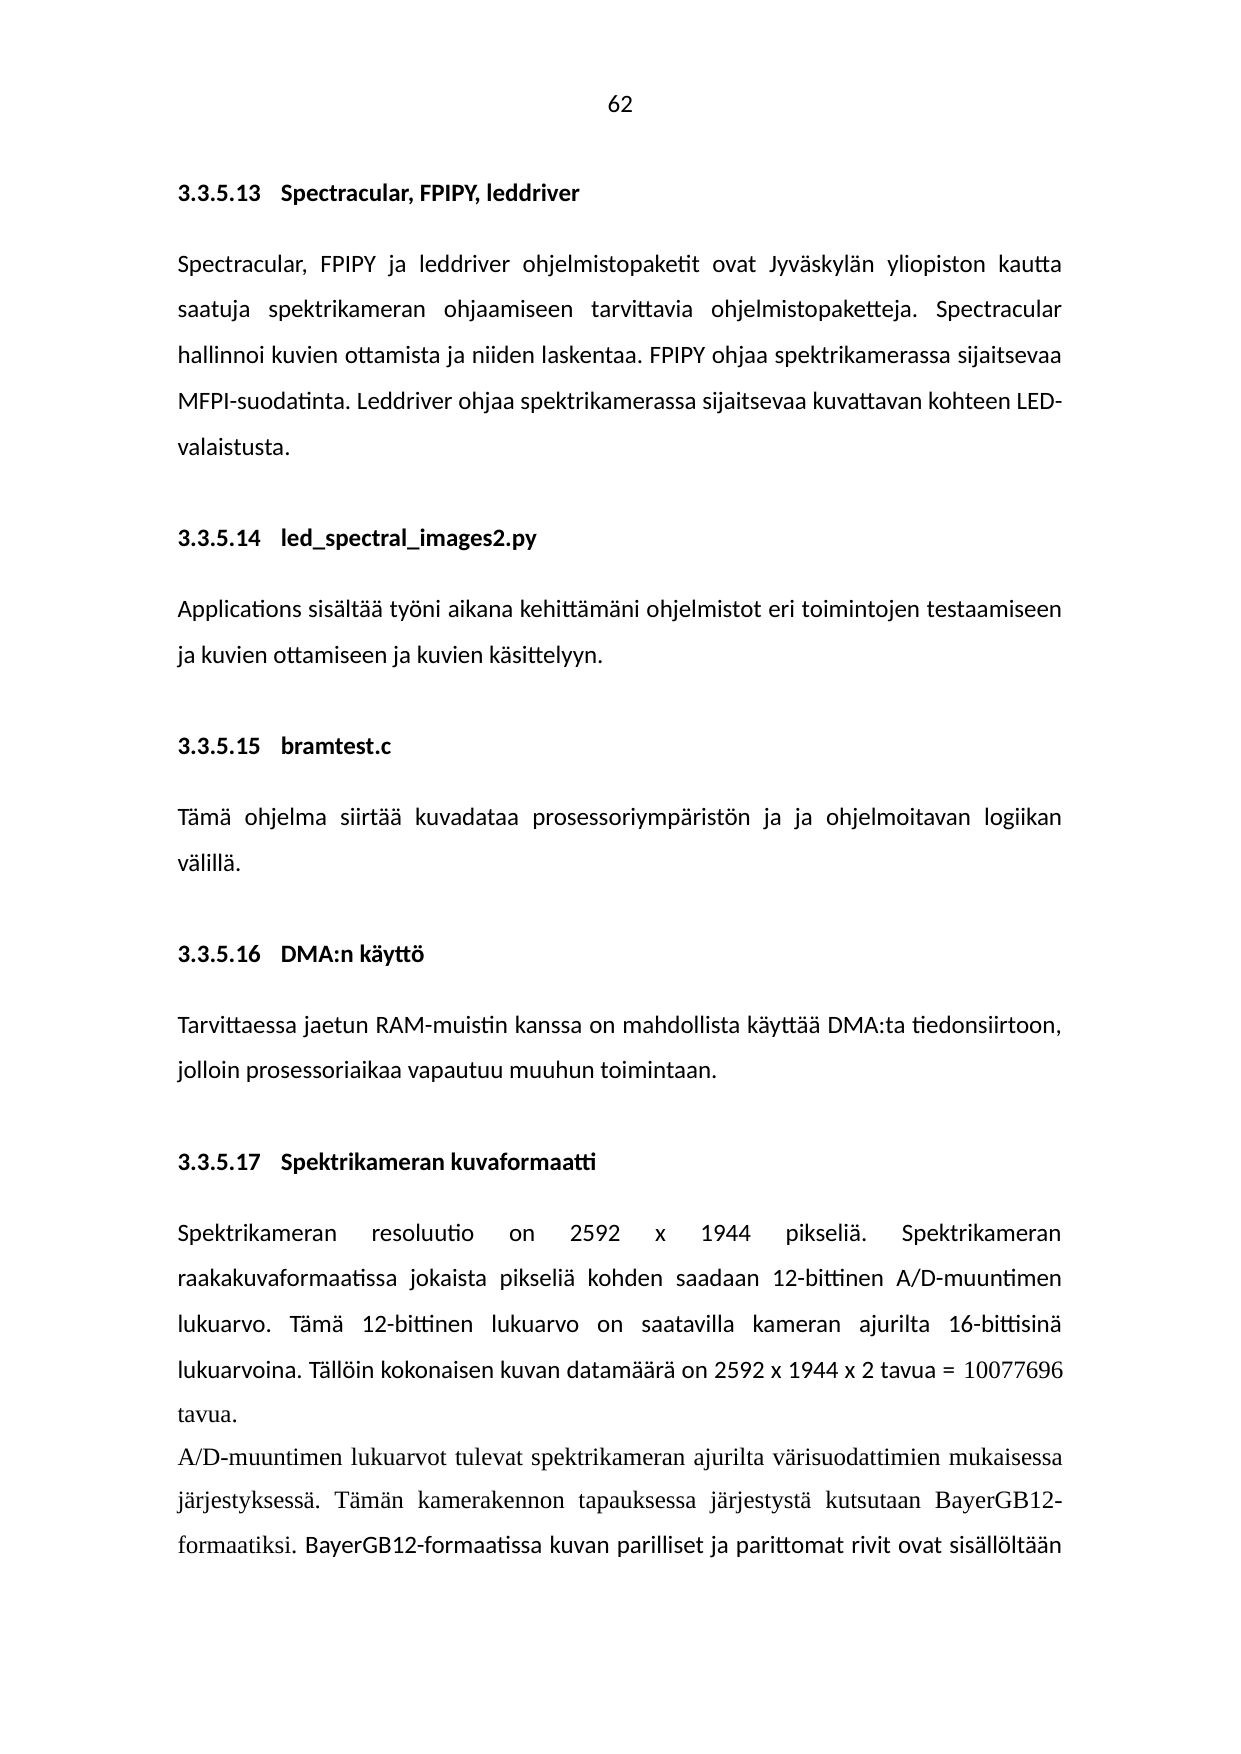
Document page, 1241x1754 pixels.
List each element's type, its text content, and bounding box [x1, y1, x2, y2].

text Applications sisältää työni aikana kehittämäni ohjelmistot eri toimintojen testaamiseen ja kuvien ottamiseen ja kuvien käsittelyyn. [177, 593, 1063, 669]
subtitle led_spectral_images2.py [177, 522, 1063, 553]
subtitle DMA:n käyttö [177, 938, 1063, 969]
text Spectracular, FPIPY ja leddriver ohjelmistopaketit ovat Jyväskylän yliopiston kautta saatuja spektrikameran ohjaamiseen tarvittavia ohjelmistopaketteja. Spectracular hallinnoi kuvien ottamista ja niiden laskentaa. FPIPY ohjaa spektrikamerassa sijaitsevaa MFPI-suodatinta. Leddriver ohjaa spektrikamerassa sijaitsevaa kuvattavan kohteen LED-valaistusta. [177, 248, 1063, 461]
text Spektrikameran resoluutio on 2592 x 1944 pikseliä. Spektrikameran raakakuvaformaatissa jokaista pikseliä kohden saadaan 12-bittinen A/D-muuntimen lukuarvo. Tämä 12-bittinen lukuarvo on saatavilla kameran ajurilta 16-bittisinä lukuarvoina. Tällöin kokonaisen kuvan datamäärä on 2592 x 1944 x 2 tavua = 10077696 tavua. [177, 1217, 1063, 1428]
text Tarvittaessa jaetun RAM-muistin kanssa on mahdollista käyttää DMA:ta tiedonsiirtoon, jolloin prosessoriaikaa vapautuu muuhun toimintaan. [177, 1009, 1063, 1085]
text Tämä ohjelma siirtää kuvadataa prosessoriympäristön ja ja ohjelmoitavan logiikan välillä. [177, 801, 1063, 877]
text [177, 1442, 1063, 1559]
subtitle Spektrikameran kuvaformaatti [177, 1146, 1063, 1177]
subtitle Spectracular, FPIPY, leddriver [177, 177, 1063, 208]
subtitle bramtest.c [177, 730, 1063, 761]
